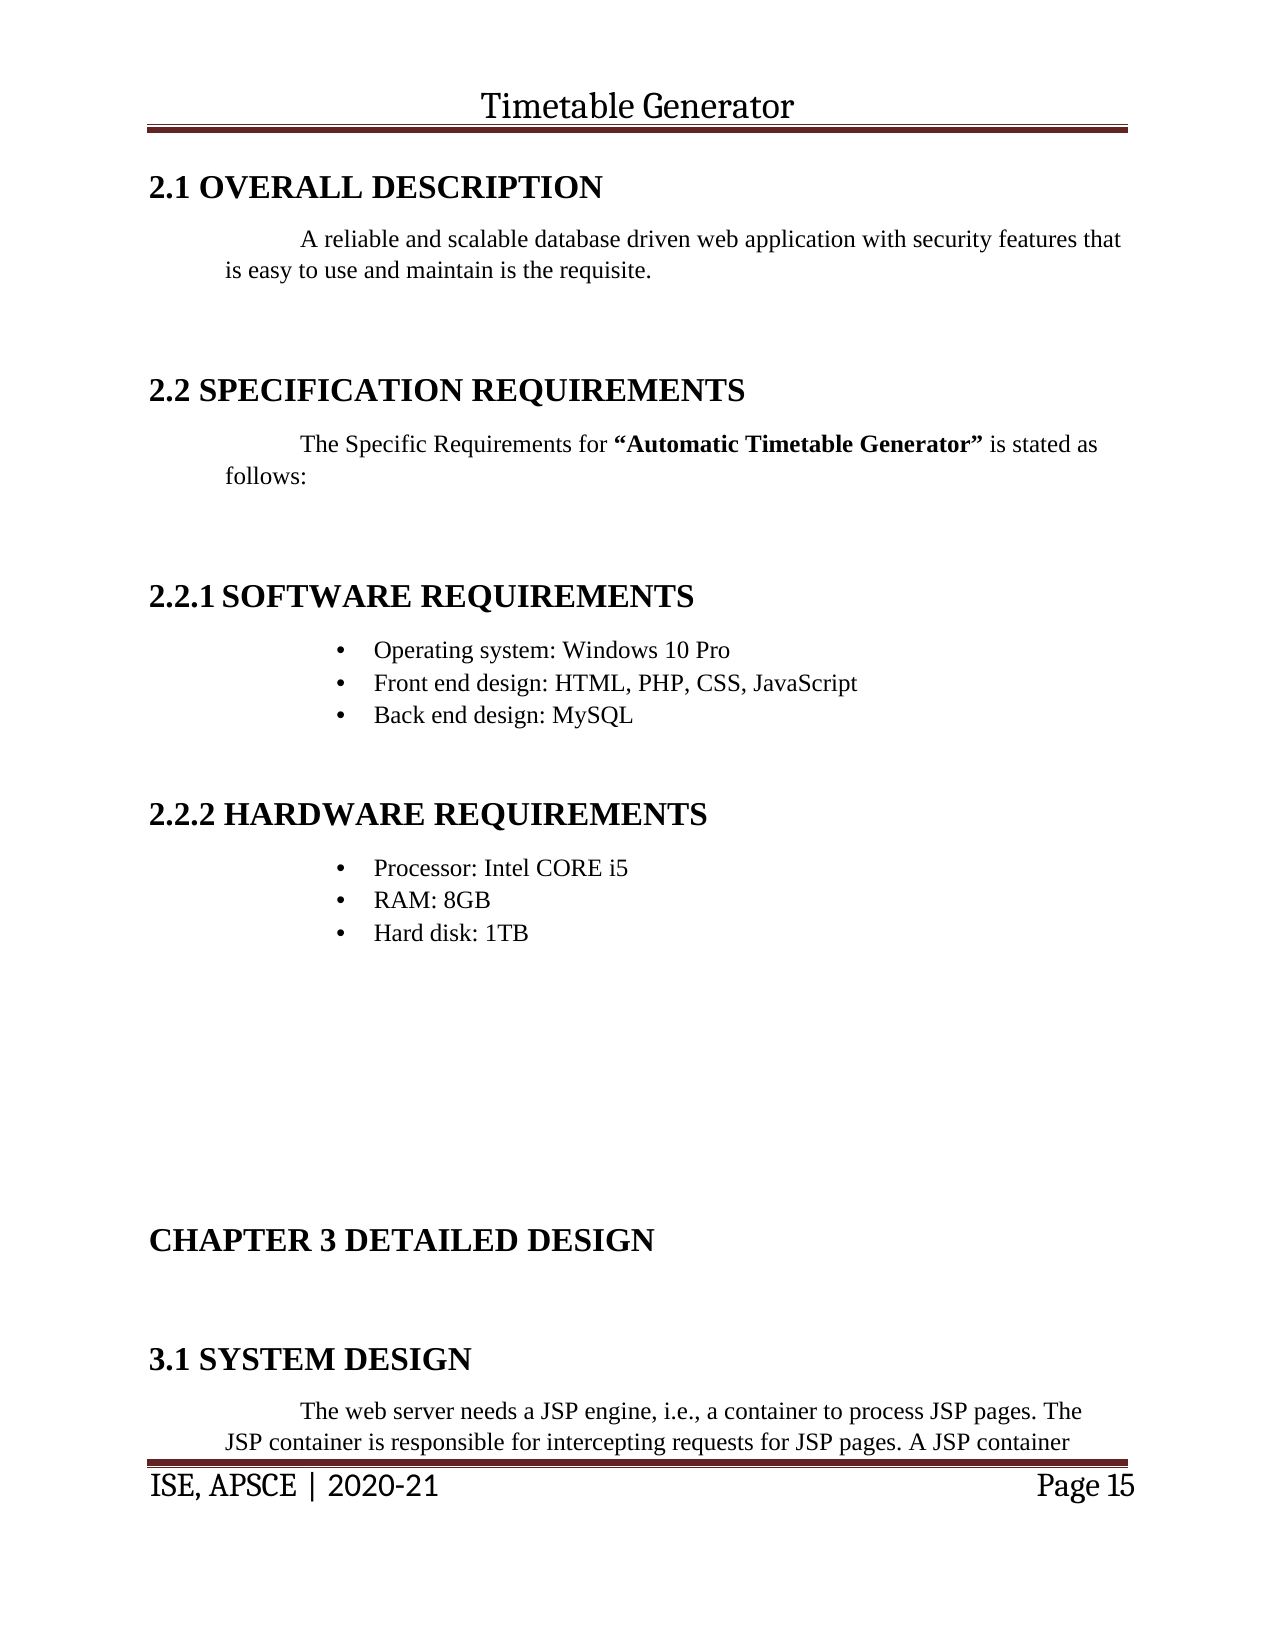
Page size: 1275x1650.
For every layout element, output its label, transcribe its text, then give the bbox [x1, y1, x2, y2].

subtitle 2.2.2 HARDWARE REQUIREMENTS [148, 794, 1140, 832]
subtitle 2.2.1 SOFTWARE REQUIREMENTS [148, 576, 1140, 615]
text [225, 1396, 1126, 1456]
list RAM: 8GB [336, 885, 1140, 914]
text A reliable and scalable database driven web application with security features that is easy to use and maintain is the requisite. [225, 224, 1140, 284]
subtitle 3.1 SYSTEM DESIGN [148, 1339, 1140, 1377]
list Back end design: MySQL [336, 700, 1140, 729]
list Processor: Intel CORE i5 [336, 853, 1140, 882]
subtitle 2.1 OVERALL DESCRIPTION [148, 167, 1140, 205]
text The Specific Requirements for “Automatic Timetable Generator” is stated as follows: [225, 429, 1140, 490]
subtitle CHAPTER 3 DETAILED DESIGN [148, 1220, 1140, 1258]
list Operating system: Windows 10 Pro [336, 636, 1140, 664]
list Hard disk: 1TB [336, 918, 1140, 946]
list Front end design: HTML, PHP, CSS, JavaScript [336, 668, 1140, 697]
subtitle 2.2 SPECIFICATION REQUIREMENTS [148, 370, 1140, 409]
